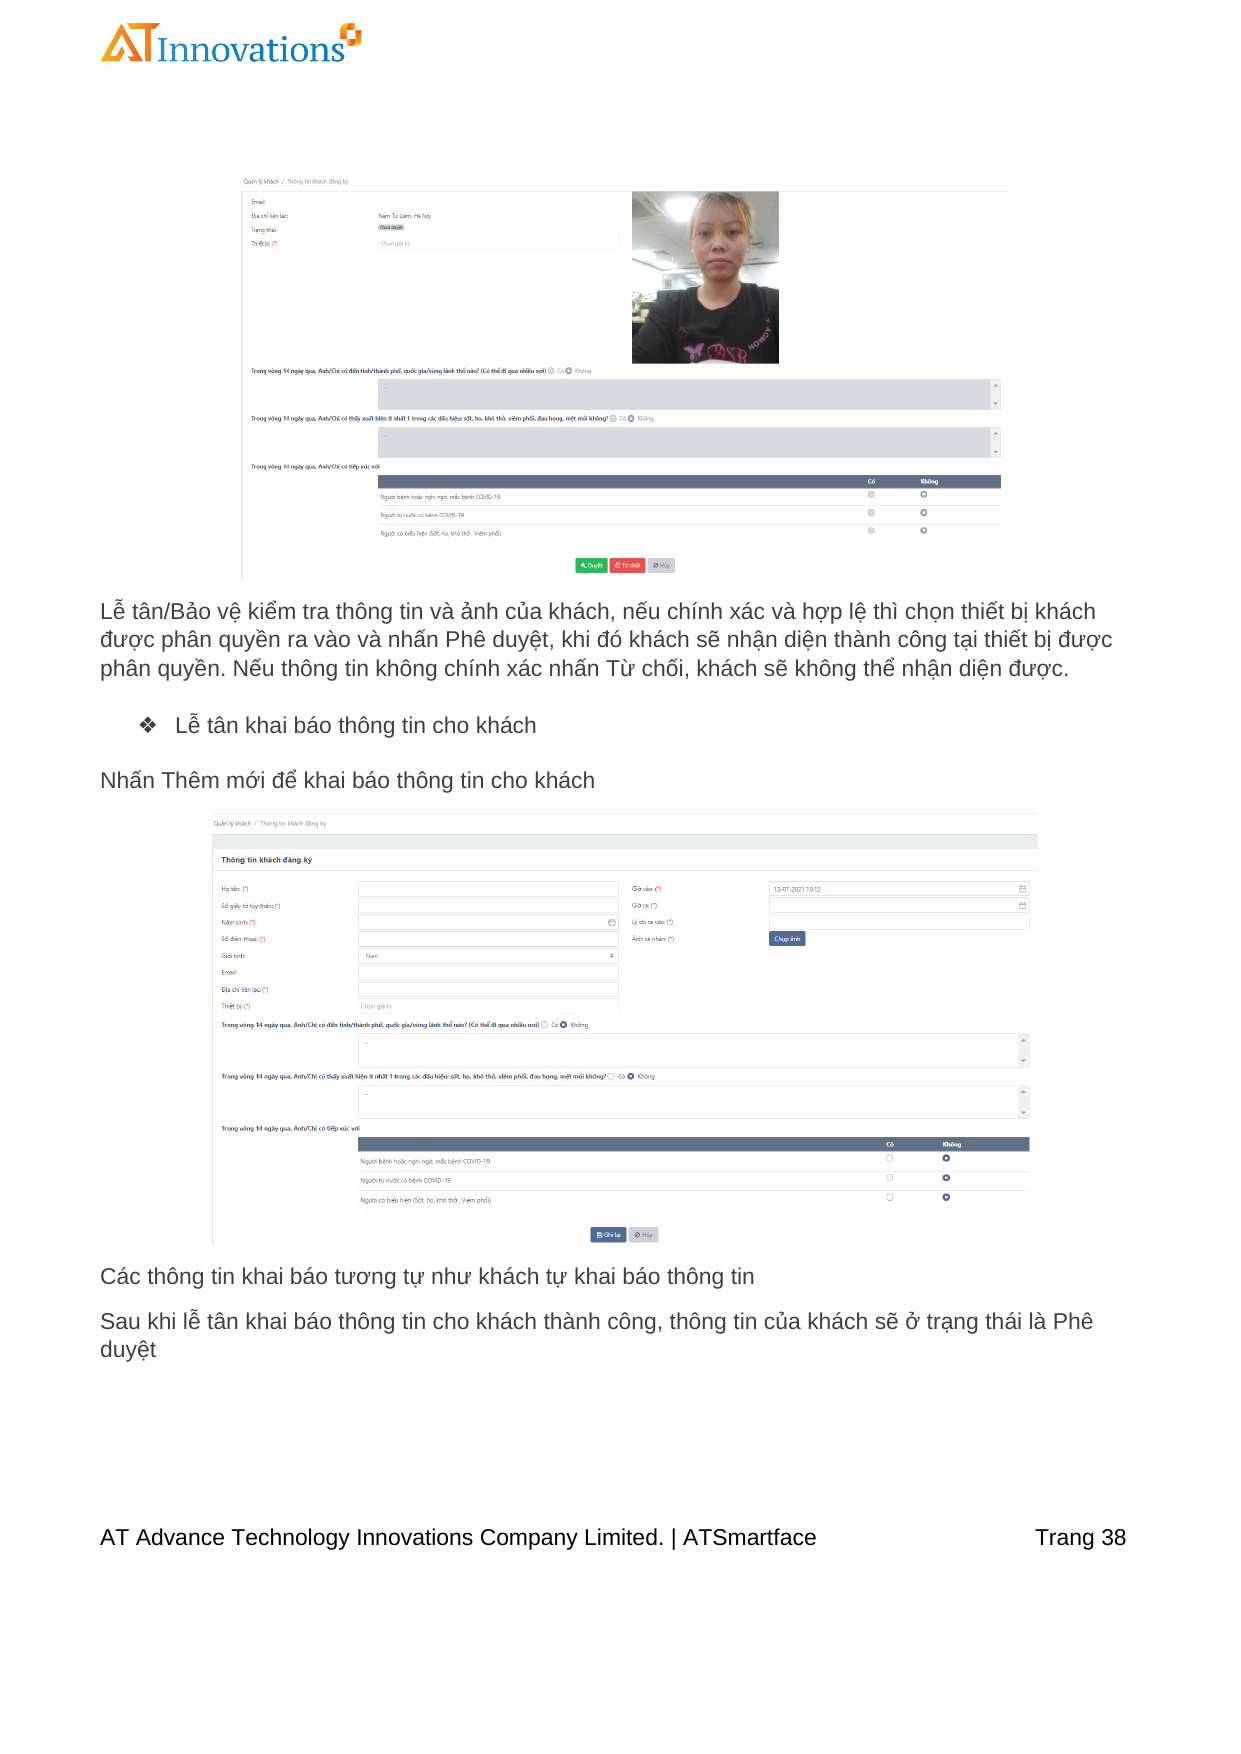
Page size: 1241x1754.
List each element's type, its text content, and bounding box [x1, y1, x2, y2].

picture [241, 172, 1009, 580]
text Sau khi lễ tân khai báo thông tin cho khách thành công, thông tin của khách sẽ ở trạng thái là Phê duyệt [100, 1308, 1150, 1363]
picture [211, 812, 1039, 1245]
text Nhấn Thêm mới để khai báo thông tin cho khách [100, 767, 1150, 794]
text Lễ tân/Bảo vệ kiểm tra thông tin và ảnh của khách, nếu chính xác và hợp lệ thì chọn thiết bị khách được phân quyền ra vào và nhấn Phê duyệt, khi đó khách sẽ nhận diện thành công tại thiết bị được phân quyền. Nếu thông tin không chính xác nhấn Từ chối, khách sẽ không thể nhận diện được. [100, 598, 1150, 681]
picture [100, 23, 362, 62]
text Các thông tin khai báo tương tự như khách tự khai báo thông tin [100, 1263, 1150, 1289]
list Lễ tân khai báo thông tin cho khách [137, 700, 1150, 747]
